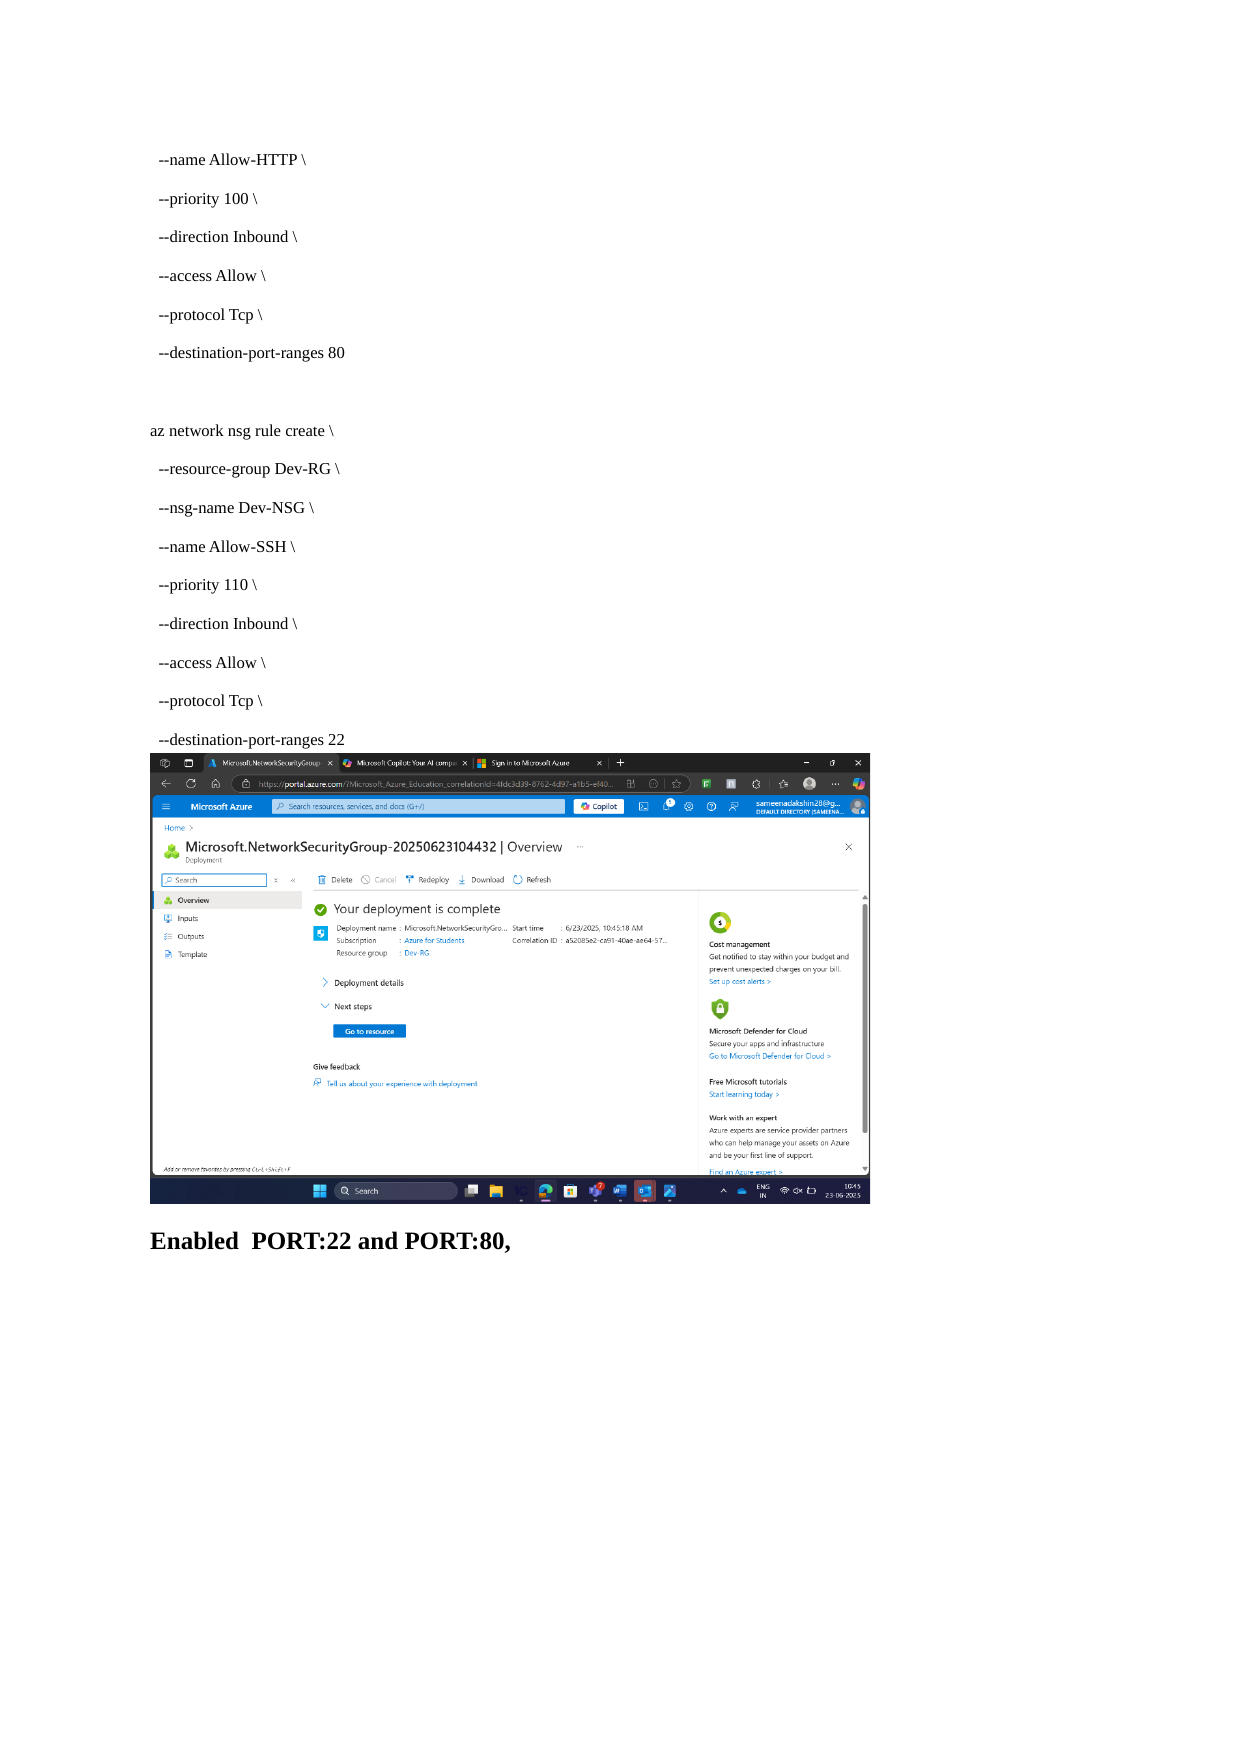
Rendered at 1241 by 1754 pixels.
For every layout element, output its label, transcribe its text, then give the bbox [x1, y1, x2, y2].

text --access Allow \ [150, 652, 1090, 672]
text --destination-port-ranges 80 [150, 343, 1090, 362]
text --direction Inbound \ [150, 227, 1090, 246]
picture [150, 753, 871, 1204]
text --resource-group Dev-RG \ [150, 459, 1090, 478]
text Enabled PORT:22 and PORT:80, [150, 1226, 1090, 1254]
text --nsg-name Dev-NSG \ [150, 498, 1090, 517]
text --protocol Tcp \ [150, 691, 1090, 710]
text --priority 100 \ [150, 189, 1090, 208]
text --direction Inbound \ [150, 614, 1090, 633]
text az network nsg rule create \ [150, 421, 1090, 440]
text --protocol Tcp \ [150, 304, 1090, 324]
text --name Allow-HTTP \ [150, 150, 1090, 169]
text --priority 110 \ [150, 575, 1090, 594]
text --name Allow-SSH \ [150, 536, 1090, 556]
text --access Allow \ [150, 266, 1090, 285]
